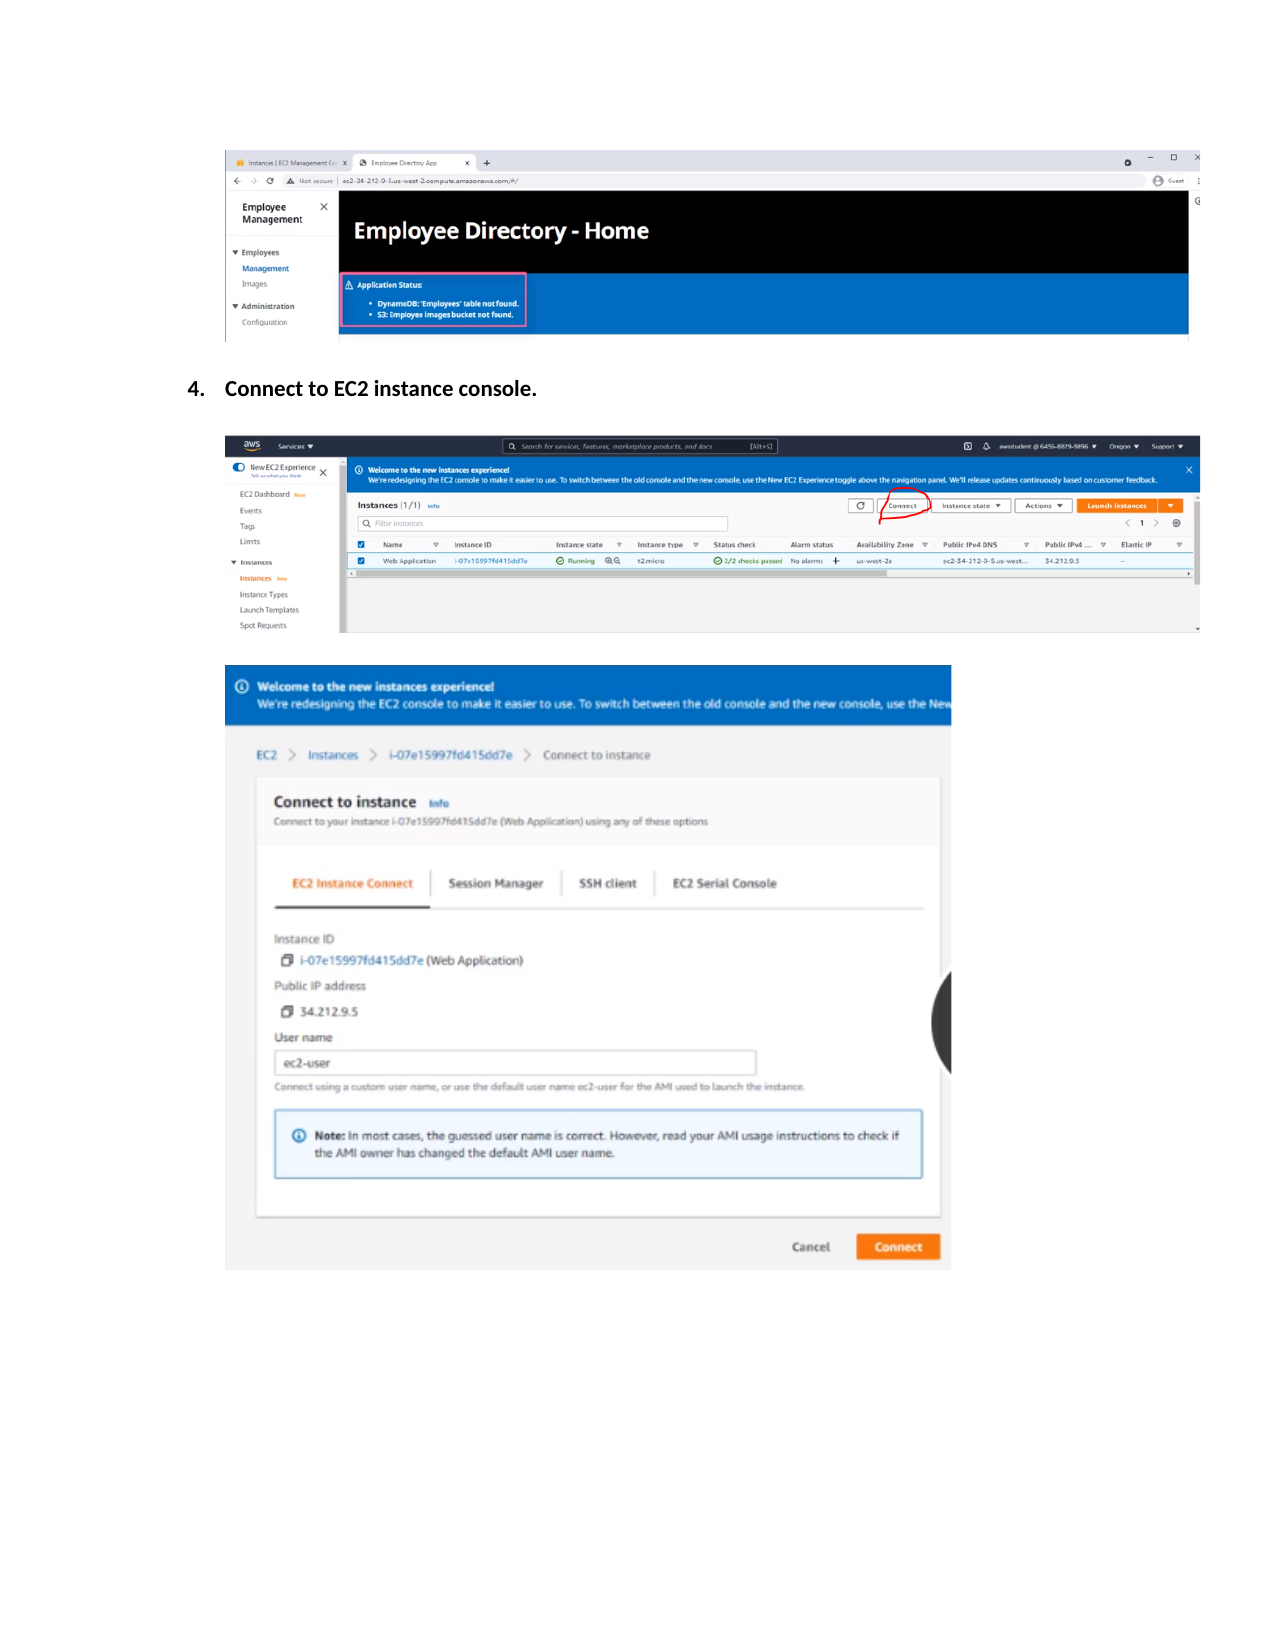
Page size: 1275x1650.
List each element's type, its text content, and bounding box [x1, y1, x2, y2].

picture [225, 665, 952, 1270]
list Connect to EC2 instance console. [187, 374, 1125, 402]
picture [225, 434, 1200, 633]
picture [225, 150, 1200, 342]
